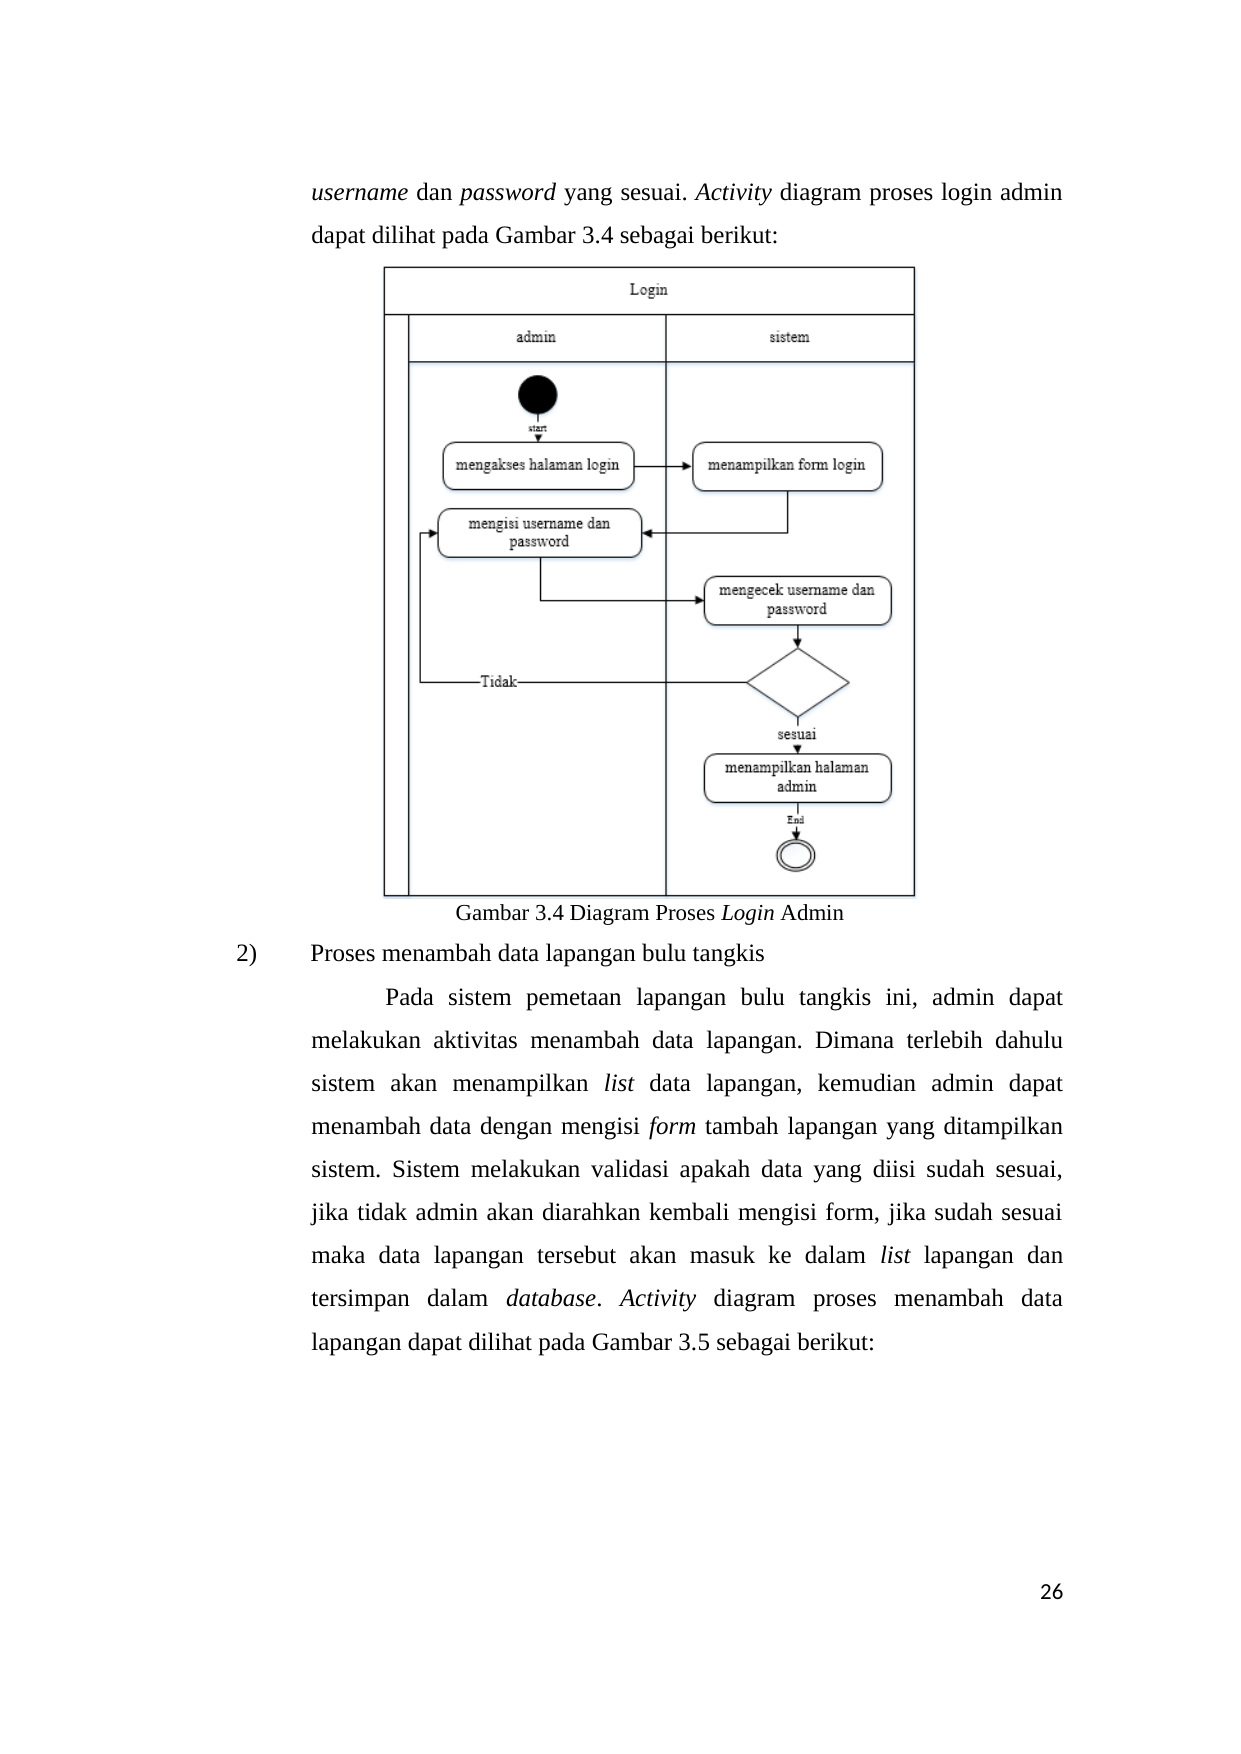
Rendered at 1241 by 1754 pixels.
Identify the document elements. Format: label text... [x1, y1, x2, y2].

text Pada sistem pemetaan lapangan bulu tangkis ini, admin dapat melakukan aktivitas menambah data lapangan. Dimana terlebih dahulu sistem akan menampilkan list data lapangan, kemudian admin dapat menambah data dengan mengisi form tambah lapangan yang ditampilkan sistem. Sistem melakukan validasi apakah data yang diisi sudah sesuai, jika tidak admin akan diarahkan kembali mengisi form, jika sudah sesuai maka data lapangan tersebut akan masuk ke dalam list lapangan dan tersimpan dalam database. Activity diagram proses menambah data lapangan dapat dilihat pada Gambar 3.5 sebagai berikut: [311, 982, 1063, 1355]
list Proses menambah data lapangan bulu tangkis [236, 938, 1063, 967]
picture [381, 263, 919, 899]
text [311, 177, 1063, 249]
text Gambar 3.4 Diagram Proses Login Admin [236, 899, 1063, 925]
